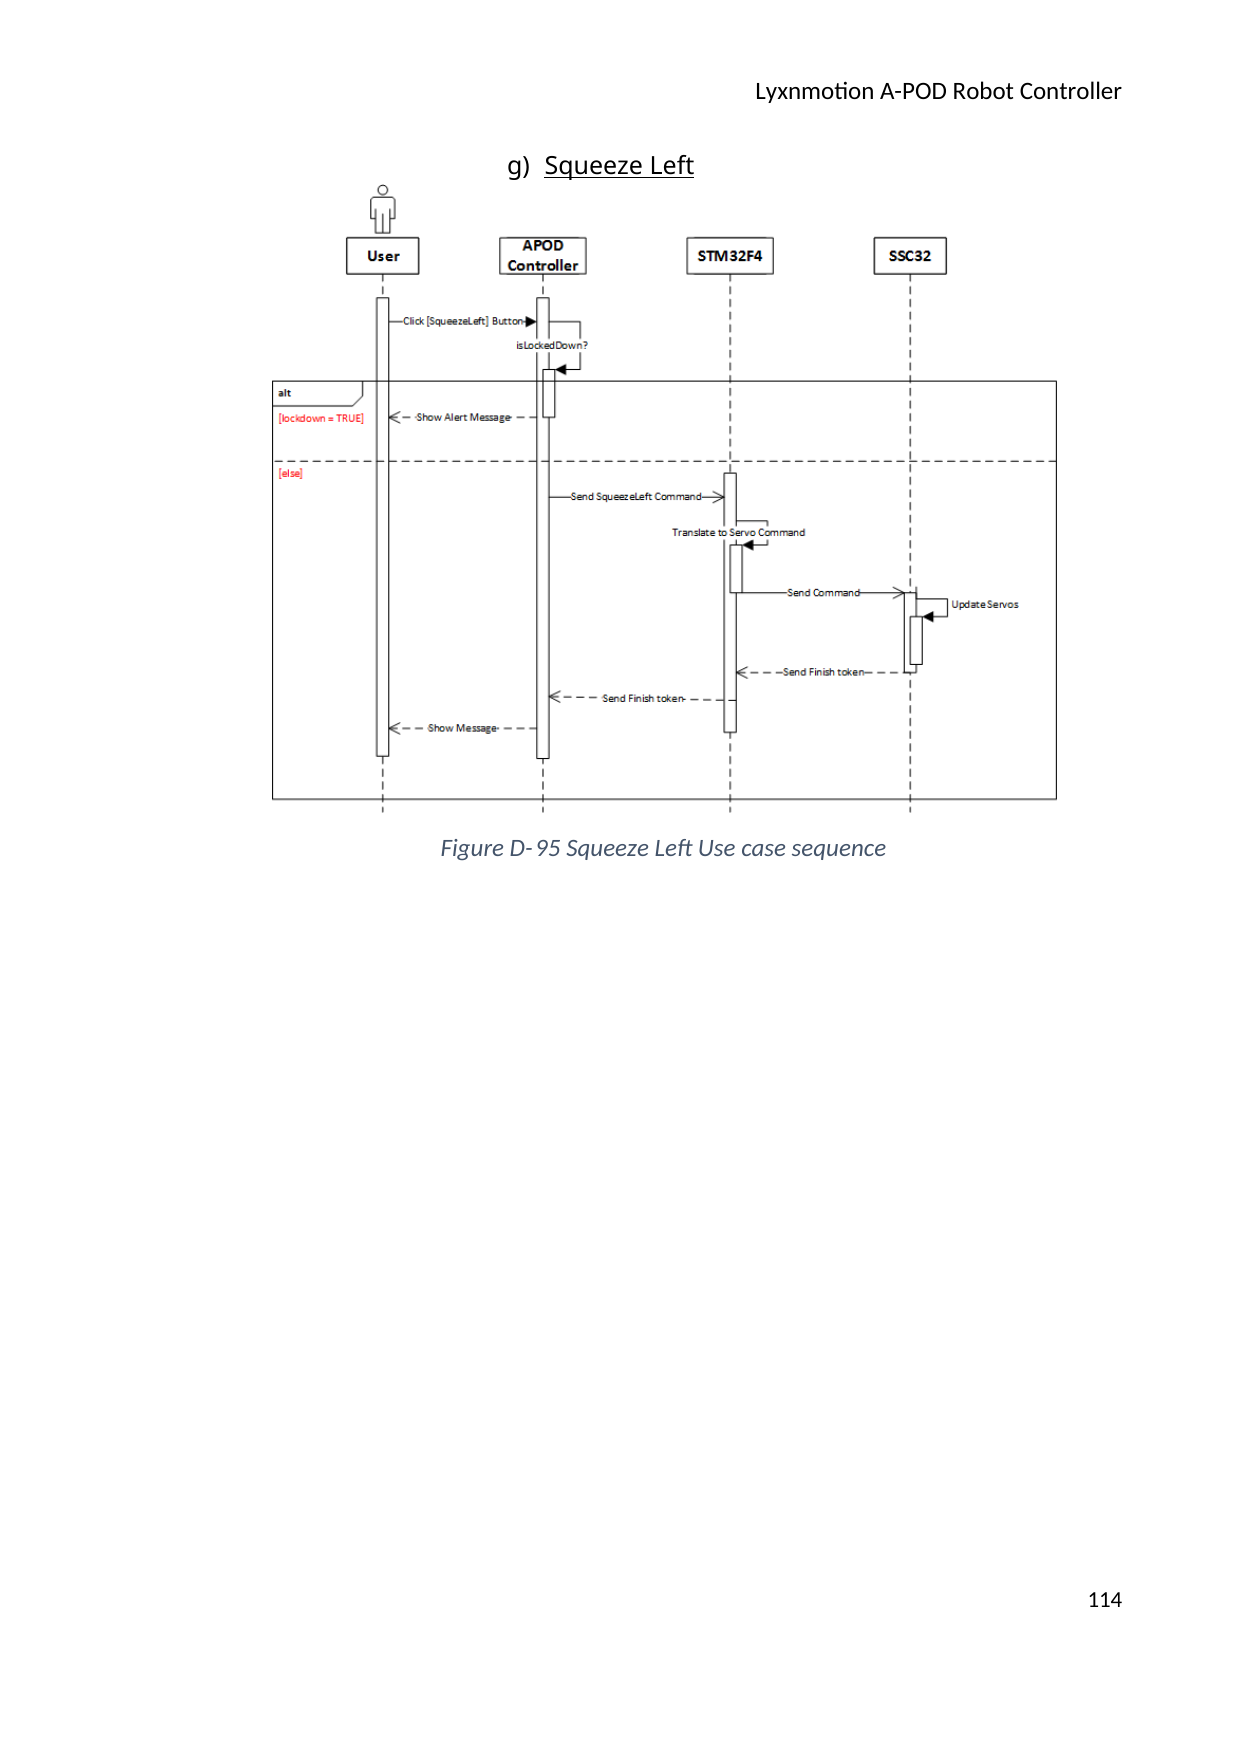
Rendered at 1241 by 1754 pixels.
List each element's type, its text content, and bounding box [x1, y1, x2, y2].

picture [271, 184, 1058, 813]
subtitle Squeeze Left [507, 148, 1122, 182]
